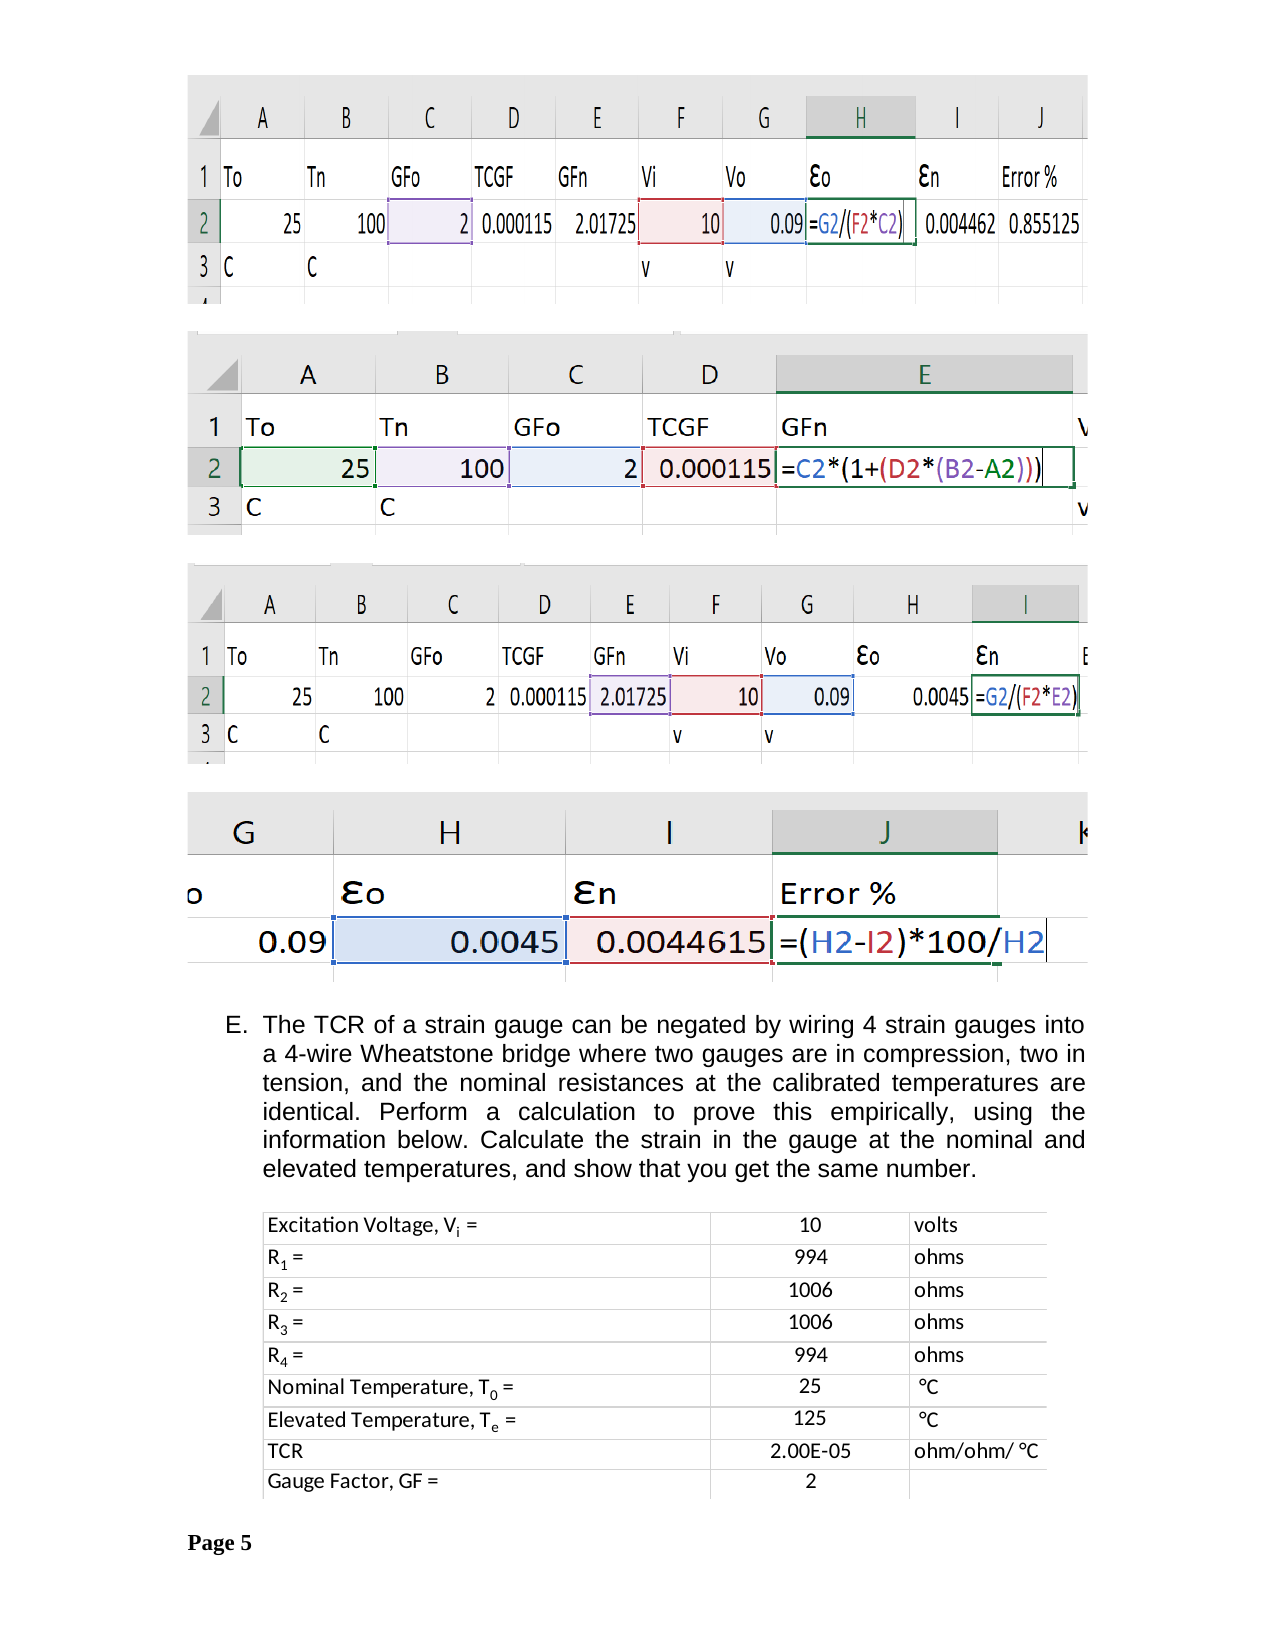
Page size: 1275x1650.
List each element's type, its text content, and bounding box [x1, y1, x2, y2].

picture [187, 331, 1088, 535]
list The TCR of a strain gauge can be negated by wiring 4 strain gauges into a 4-wire Wheatstone bridge where two gauges are in compression, two in tension, and the nominal resistances at the calibrated temperatures are identical. Perform a calculation to prove this empirically, using the information below. Calculate the strain in the gauge at the nominal and elevated temperatures, and show that you get the same number. [225, 1010, 1087, 1183]
picture [187, 792, 1088, 982]
picture [187, 563, 1088, 764]
picture [187, 75, 1088, 304]
